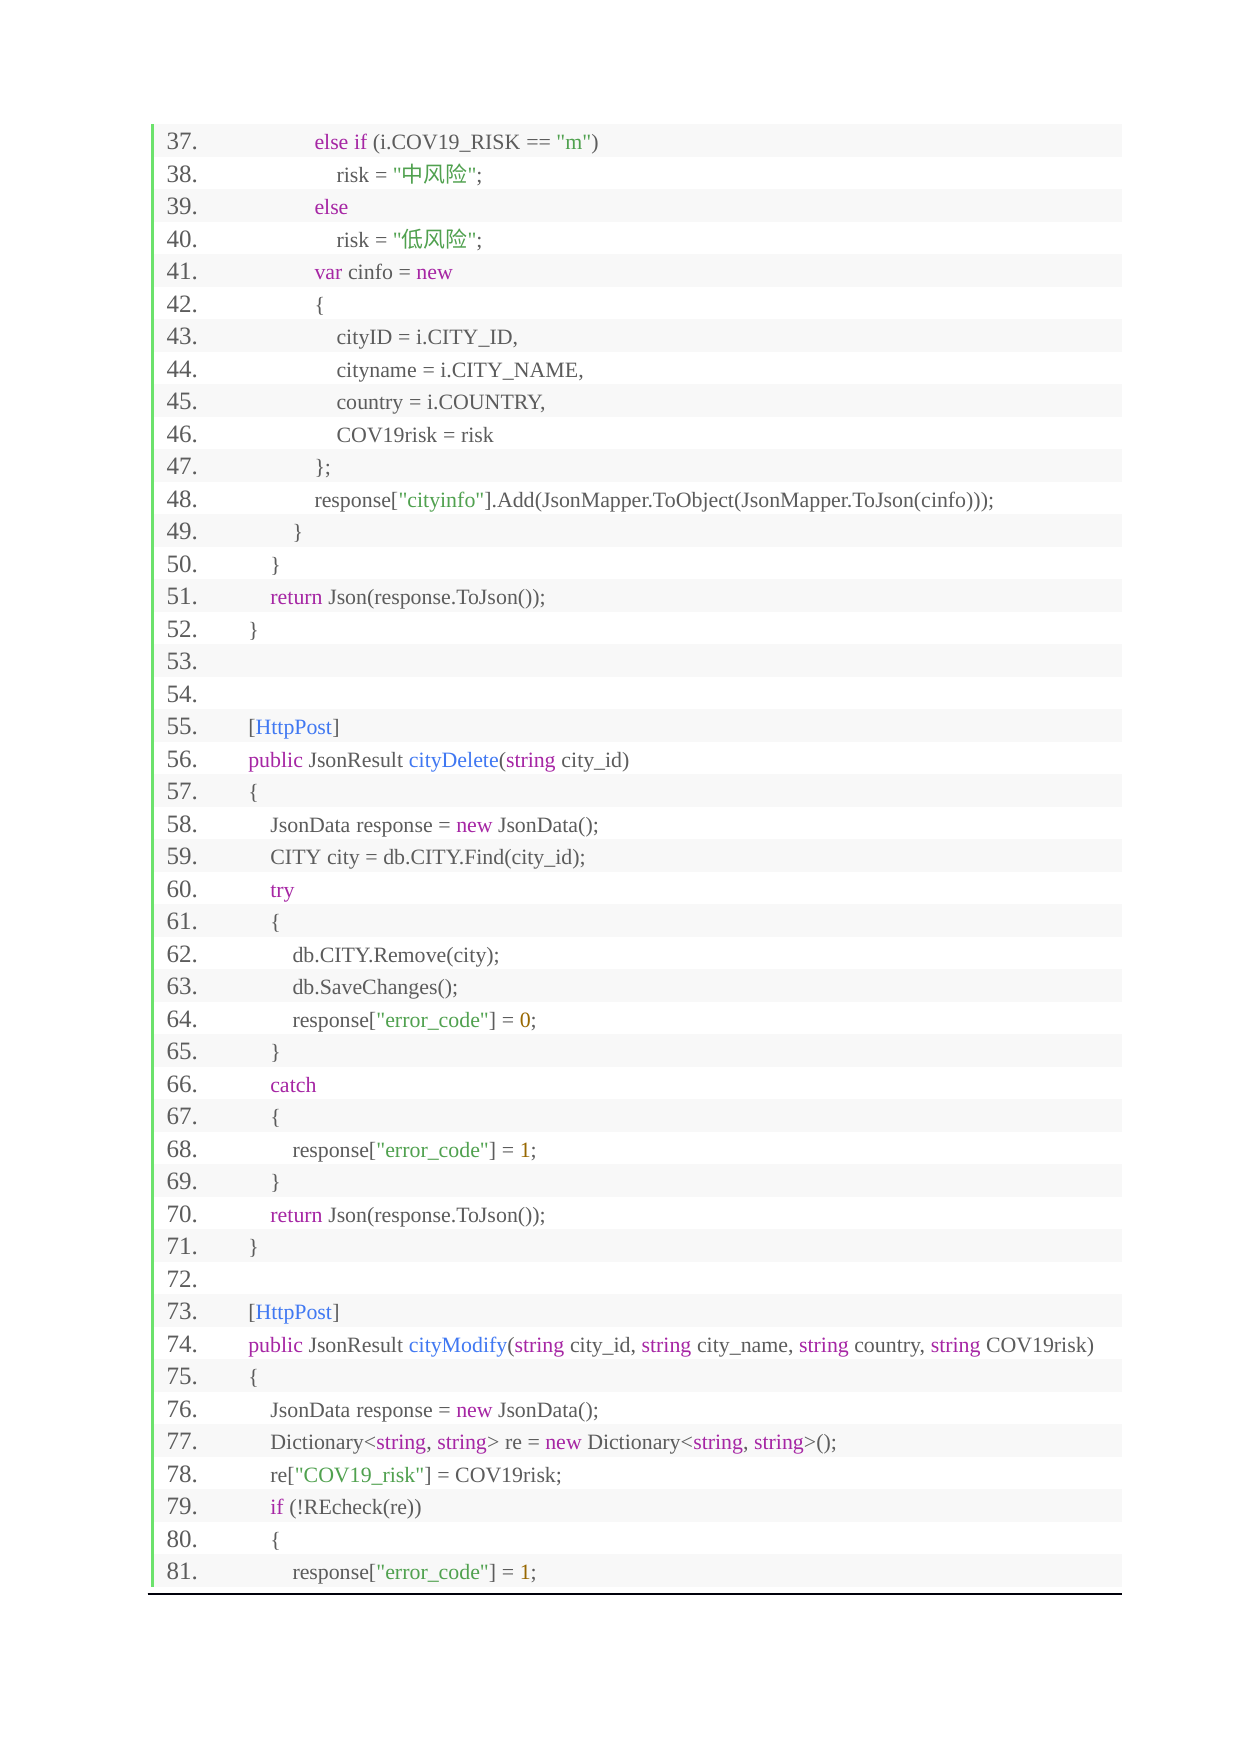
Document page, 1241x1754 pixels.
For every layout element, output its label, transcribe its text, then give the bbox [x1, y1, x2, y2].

list } [154, 547, 1122, 579]
list } [154, 1229, 1122, 1262]
list { [154, 904, 1122, 937]
list { [154, 1099, 1122, 1132]
list risk = "中风险"; [467, 157, 1122, 189]
list JsonData response = new JsonData(); [154, 1392, 1122, 1424]
list } [154, 514, 1122, 547]
list JsonData response = new JsonData(); [154, 807, 1122, 839]
list var cinfo = new [154, 254, 1122, 287]
list cityname = i.CITY_NAME, [154, 352, 1122, 384]
list public JsonResult cityModify(string city_id, string city_name, string country, string COV19risk) [154, 1327, 1122, 1359]
list response["error_code"] = 0; [154, 1002, 1122, 1034]
list { [154, 1522, 1122, 1554]
list } [154, 1164, 1122, 1197]
list response["error_code"] = 1; [154, 1132, 1122, 1164]
list Dictionary<string, string> re = new Dictionary<string, string>(); [154, 1424, 1122, 1457]
list cityID = i.CITY_ID, [154, 319, 1122, 352]
list response["error_code"] = 1; [154, 1554, 1122, 1587]
list re["COV19_risk"] = COV19risk; [154, 1457, 1122, 1489]
list } [154, 612, 1122, 644]
list { [154, 1359, 1122, 1392]
list if (!REcheck(re)) [154, 1489, 1122, 1522]
list catch [154, 1067, 1122, 1099]
list return Json(response.ToJson()); [154, 1197, 1122, 1229]
list try [154, 872, 1122, 904]
list risk = "低风险"; [467, 222, 1122, 254]
list COV19risk = risk [154, 417, 1122, 449]
list risk = "中风险"; [154, 157, 402, 189]
list [HttpPost] [154, 709, 1122, 742]
list country = i.COUNTRY, [154, 384, 1122, 417]
list else [154, 189, 1122, 222]
list }; [154, 449, 1122, 482]
list db.CITY.Remove(city); [154, 937, 1122, 969]
list CITY city = db.CITY.Find(city_id); [154, 839, 1122, 872]
list else if (i.COV19_RISK == "m") [154, 124, 1122, 157]
list { [154, 774, 1122, 807]
list return Json(response.ToJson()); [154, 579, 1122, 612]
list { [154, 287, 1122, 319]
list } [154, 1034, 1122, 1067]
list [HttpPost] [154, 1294, 1122, 1327]
list response["cityinfo"].Add(JsonMapper.ToObject(JsonMapper.ToJson(cinfo))); [154, 482, 1122, 514]
list risk = "低风险"; [154, 222, 402, 254]
list public JsonResult cityDelete(string city_id) [154, 742, 1122, 774]
list db.SaveChanges(); [154, 969, 1122, 1002]
